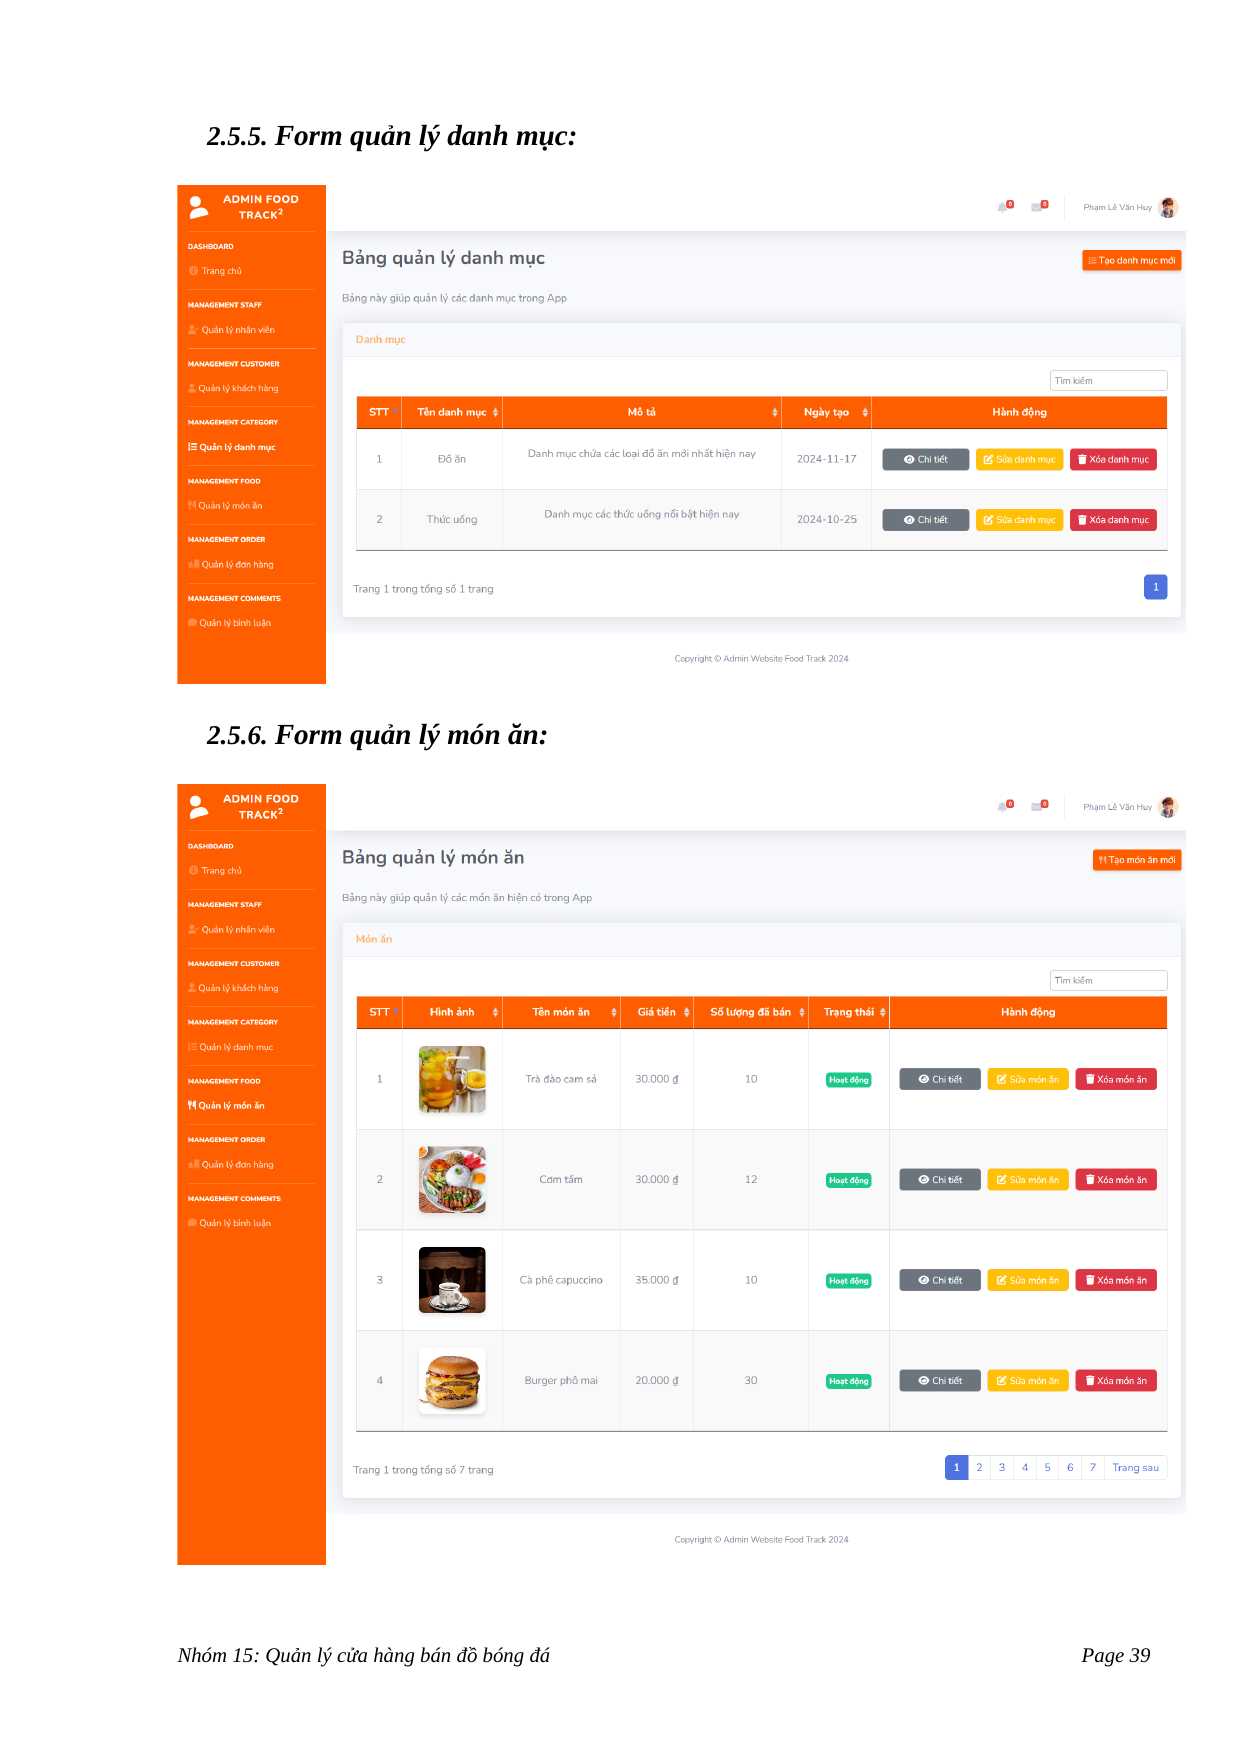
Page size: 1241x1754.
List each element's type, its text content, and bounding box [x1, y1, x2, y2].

subtitle Form quản lý món ăn: [177, 717, 1152, 751]
subtitle Form quản lý danh mục: [177, 118, 1152, 152]
picture [177, 784, 1187, 1565]
picture [177, 185, 1187, 684]
